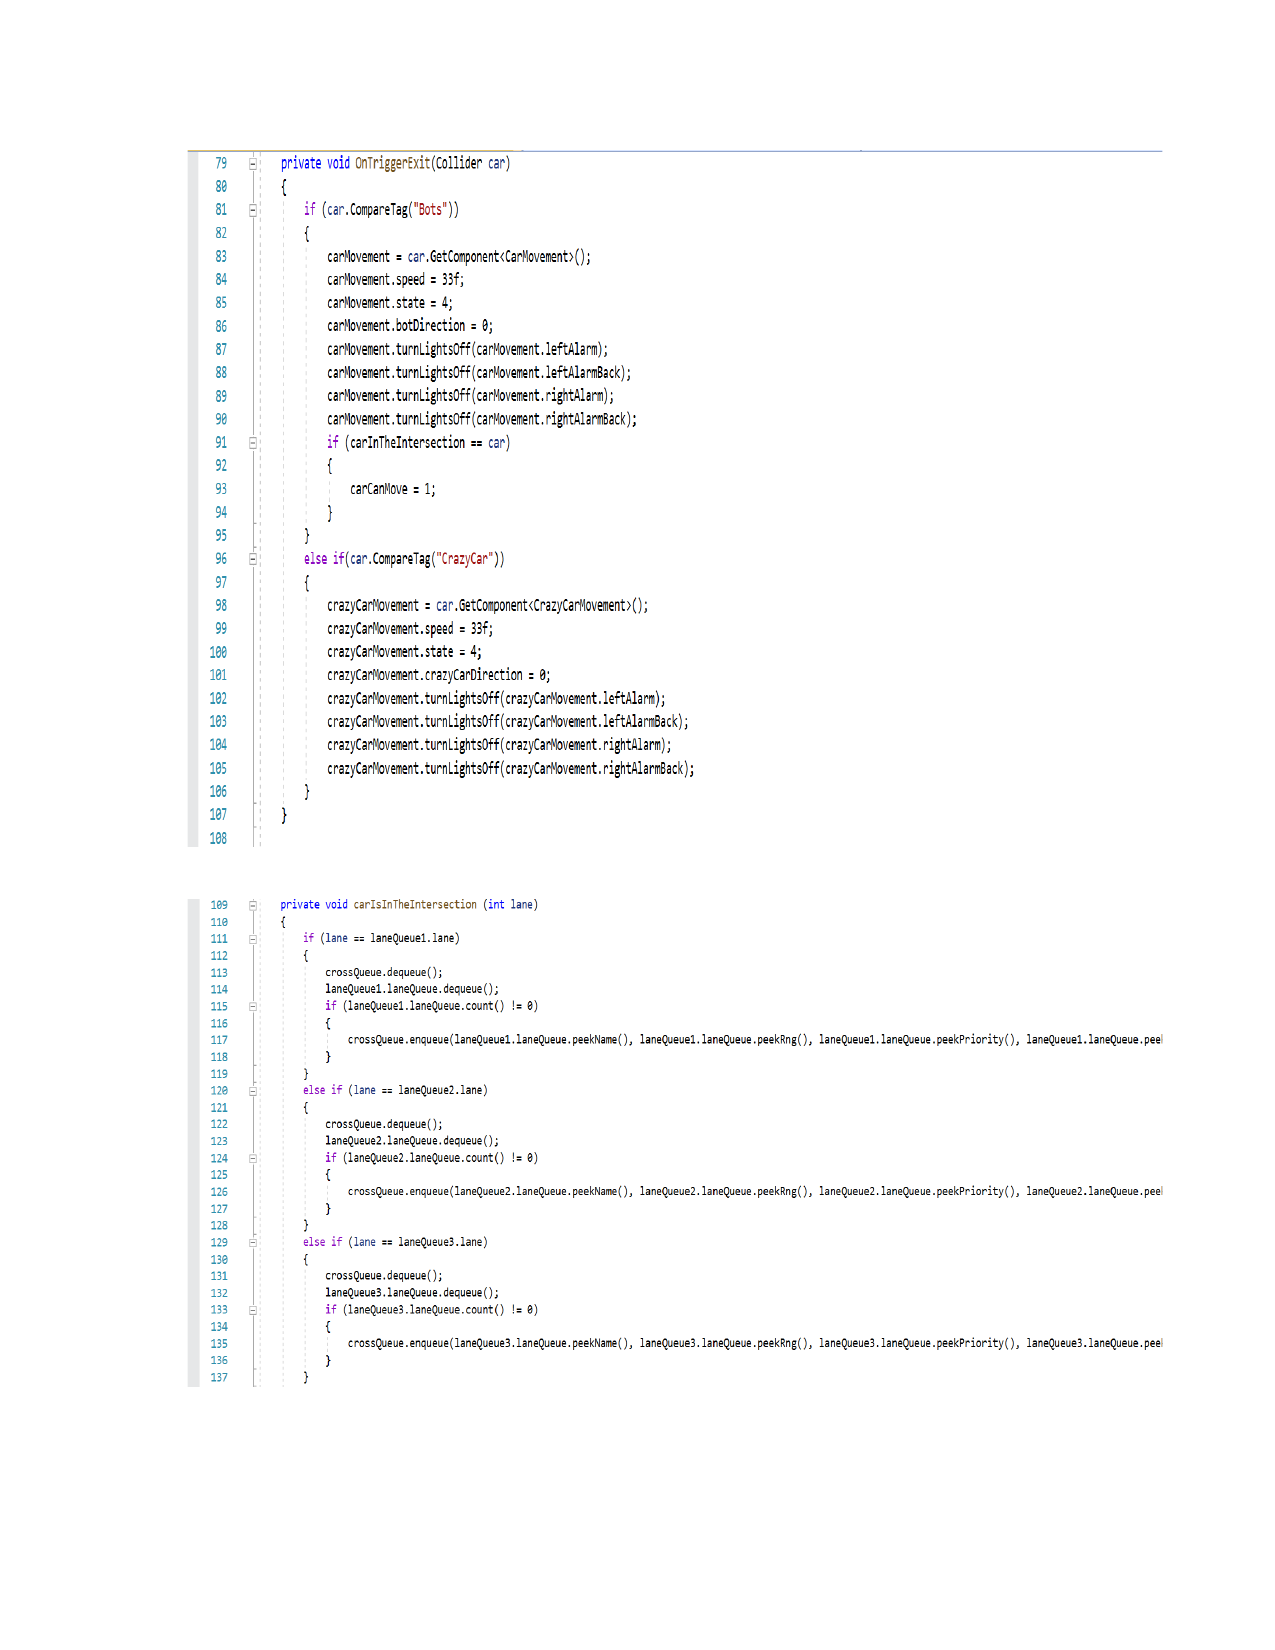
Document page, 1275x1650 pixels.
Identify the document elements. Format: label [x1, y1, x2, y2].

picture [187, 150, 1163, 847]
picture [187, 899, 1163, 1387]
